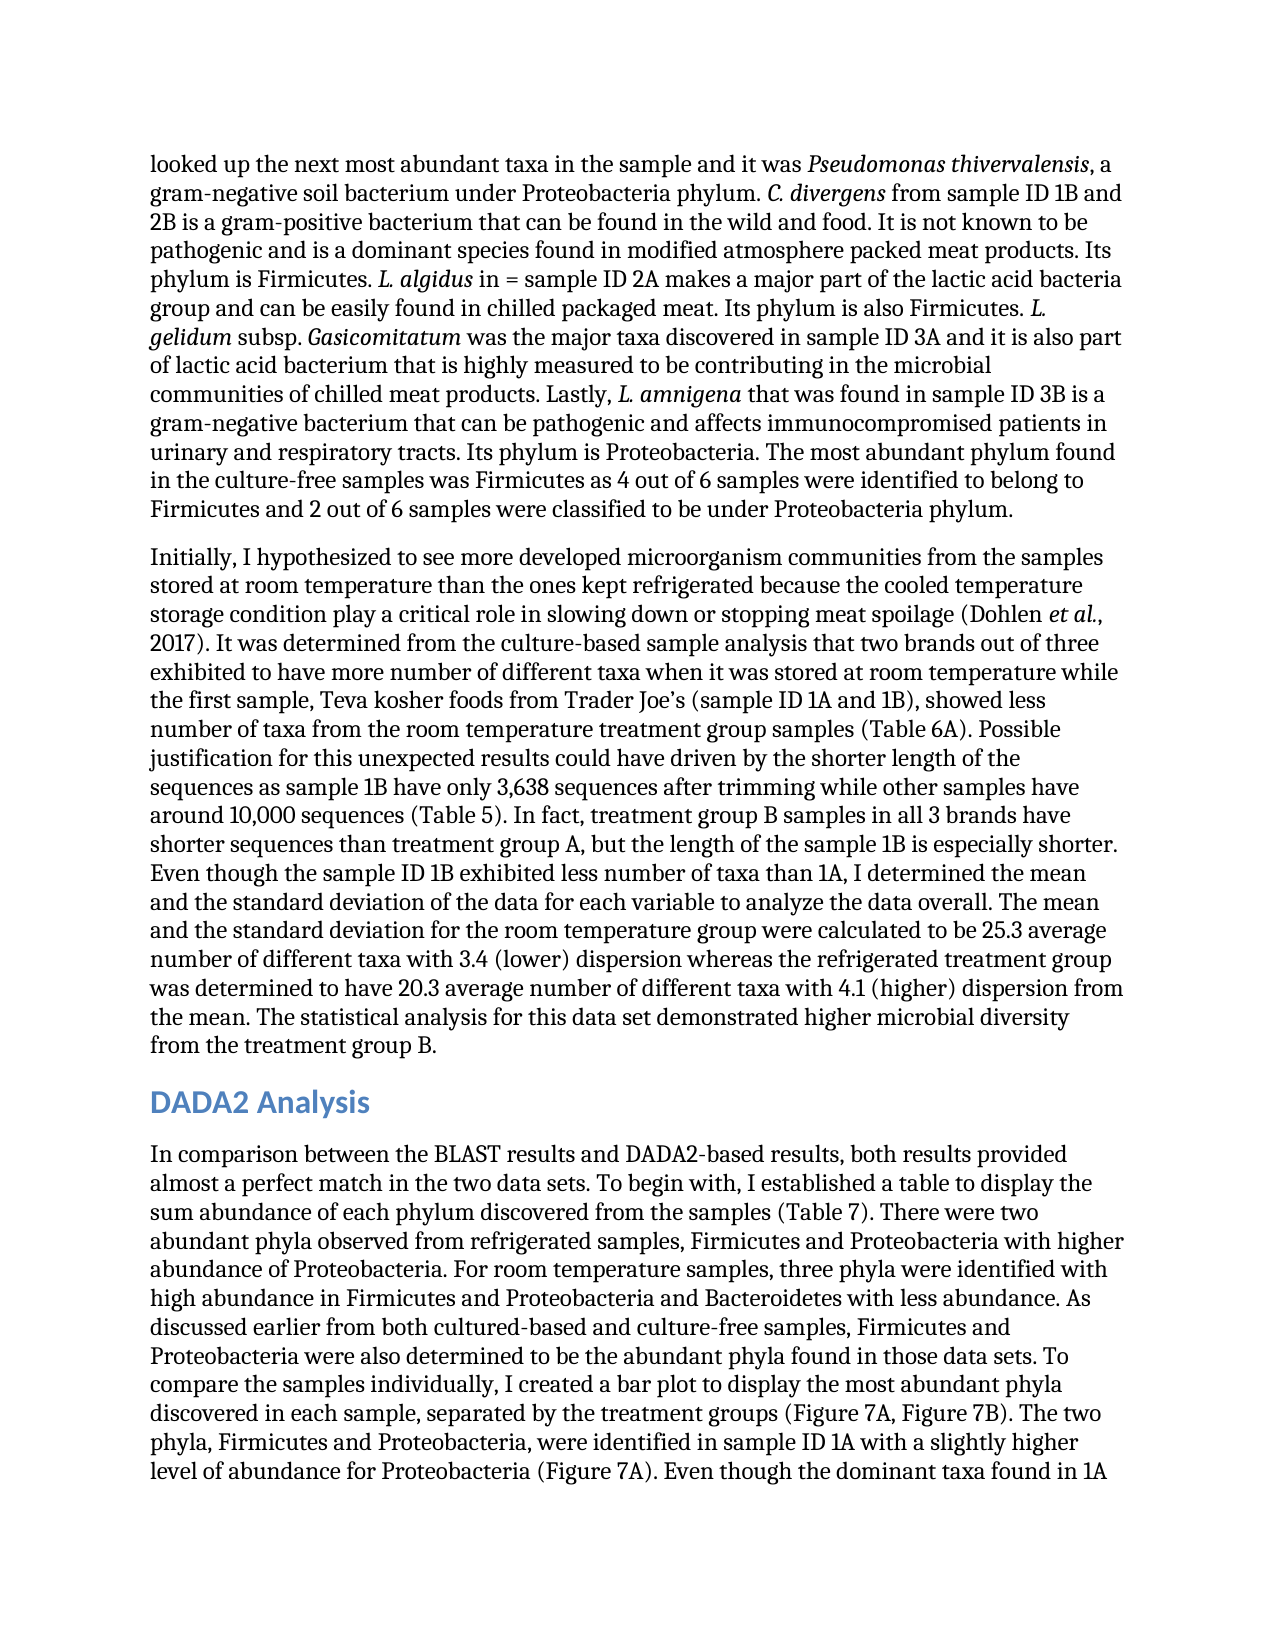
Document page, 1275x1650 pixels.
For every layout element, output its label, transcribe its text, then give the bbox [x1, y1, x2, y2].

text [150, 150, 1125, 524]
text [150, 1140, 1125, 1485]
text Initially, I hypothesized to see more developed microorganism communities from the samples stored at room temperature than the ones kept refrigerated because the cooled temperature storage condition play a critical role in slowing down or stopping meat spoilage (Dohlen et al., 2017). It was determined from the culture-based sample analysis that two brands out of three exhibited to have more number of different taxa when it was stored at room temperature while the first sample, Teva kosher foods from Trader Joe’s (sample ID 1A and 1B), showed less number of taxa from the room temperature treatment group samples (Table 6A). Possible justification for this unexpected results could have driven by the shorter length of the sequences as sample 1B have only 3,638 sequences after trimming while other samples have around 10,000 sequences (Table 5). In fact, treatment group B samples in all 3 brands have shorter sequences than treatment group A, but the length of the sample 1B is especially shorter. Even though the sample ID 1B exhibited less number of taxa than 1A, I determined the mean and the standard deviation of the data for each variable to analyze the data overall. The mean and the standard deviation for the room temperature group were calculated to be 25.3 average number of different taxa with 3.4 (lower) dispersion whereas the refrigerated treatment group was determined to have 20.3 average number of different taxa with 4.1 (higher) dispersion from the mean. The statistical analysis for this data set demonstrated higher microbial diversity from the treatment group B. [150, 542, 1125, 1060]
subtitle DADA2 Analysis [150, 1081, 1125, 1122]
